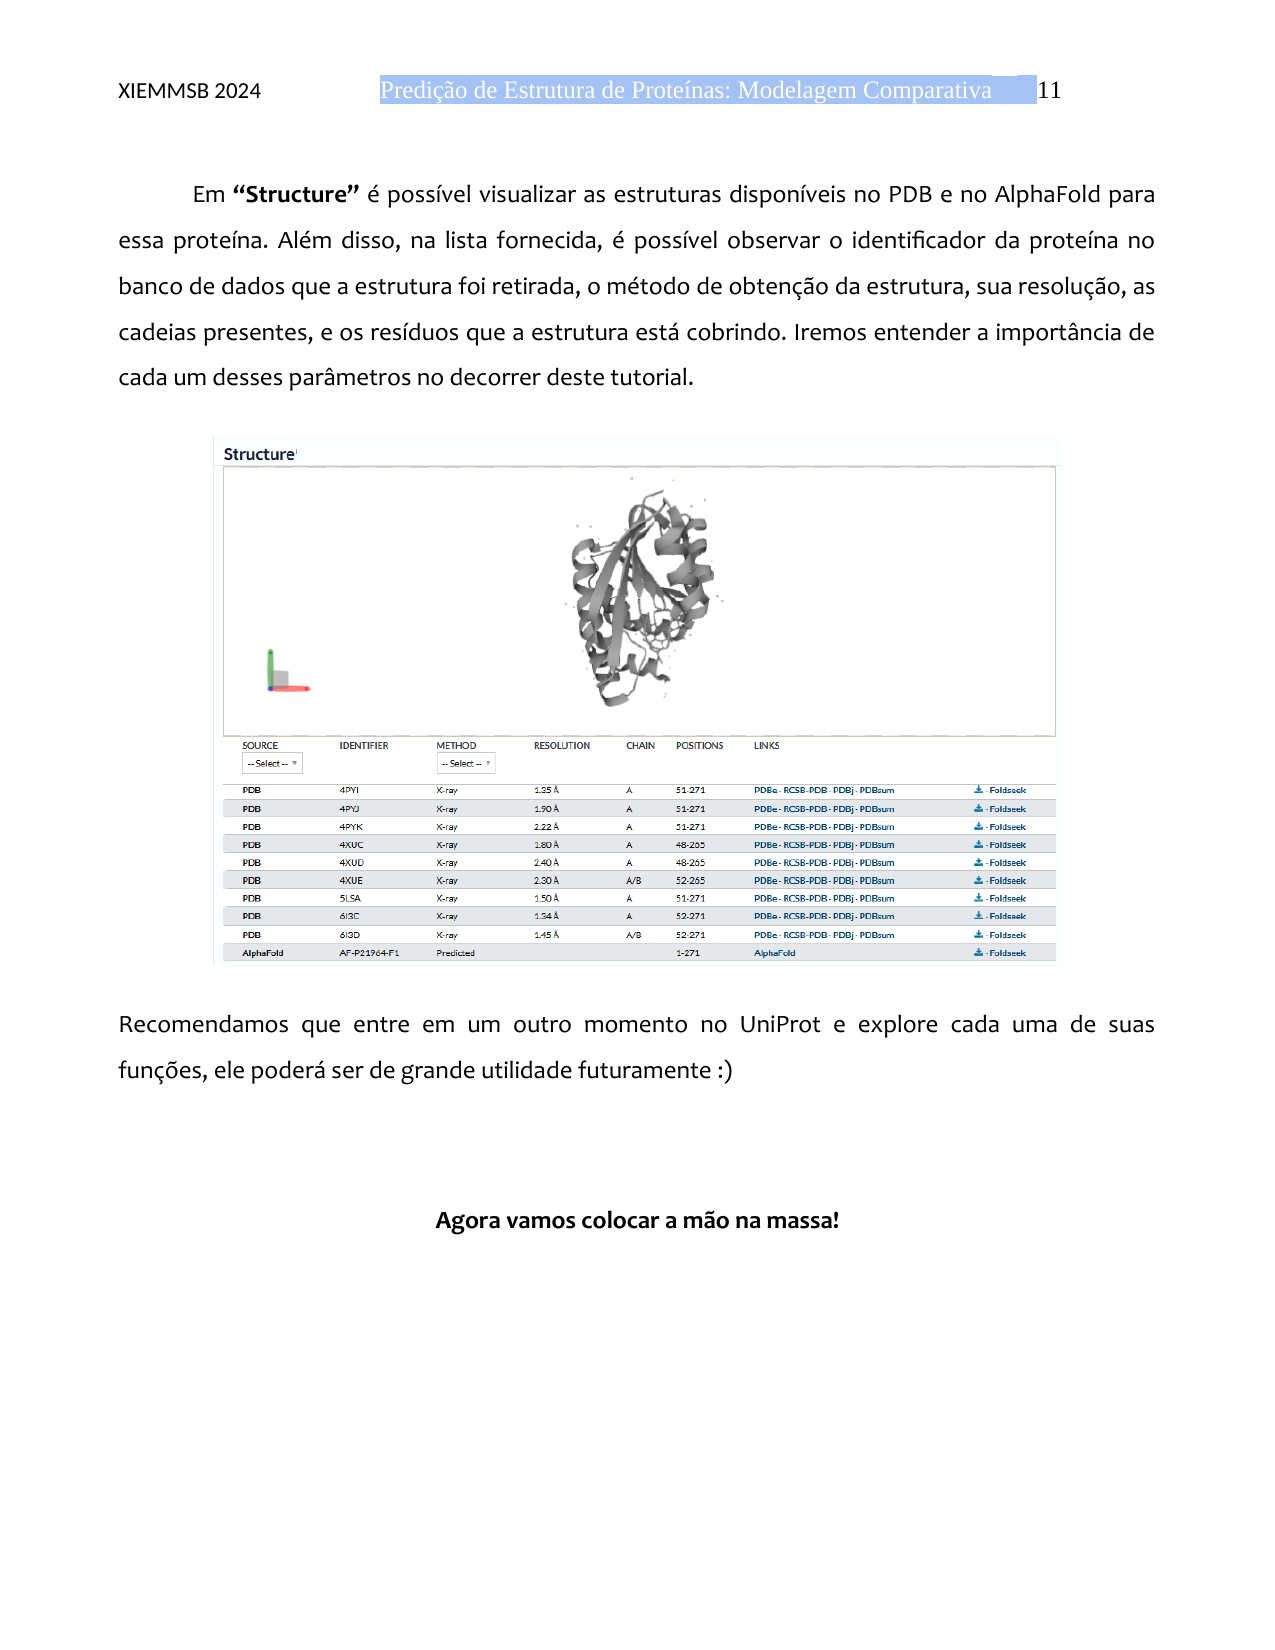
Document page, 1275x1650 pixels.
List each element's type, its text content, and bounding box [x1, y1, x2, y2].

text Agora vamos colocar a mão na massa! [118, 1205, 1157, 1236]
picture [213, 437, 1062, 966]
text Em “Structure” é possível visualizar as estruturas disponíveis no PDB e no AlphaFold para essa proteína. Além disso, na lista fornecida, é possível observar o identificador da proteína no banco de dados que a estrutura foi retirada, o método de obtenção da estrutura, sua resolução, as cadeias presentes, e os resíduos que a estrutura está cobrindo. Iremos entender a importância de cada um desses parâmetros no decorrer deste tutorial. [118, 179, 1157, 393]
text Recomendamos que entre em um outro momento no UniProt e explore cada uma de suas funções, ele poderá ser de grande utilidade futuramente :) [118, 1009, 1157, 1085]
